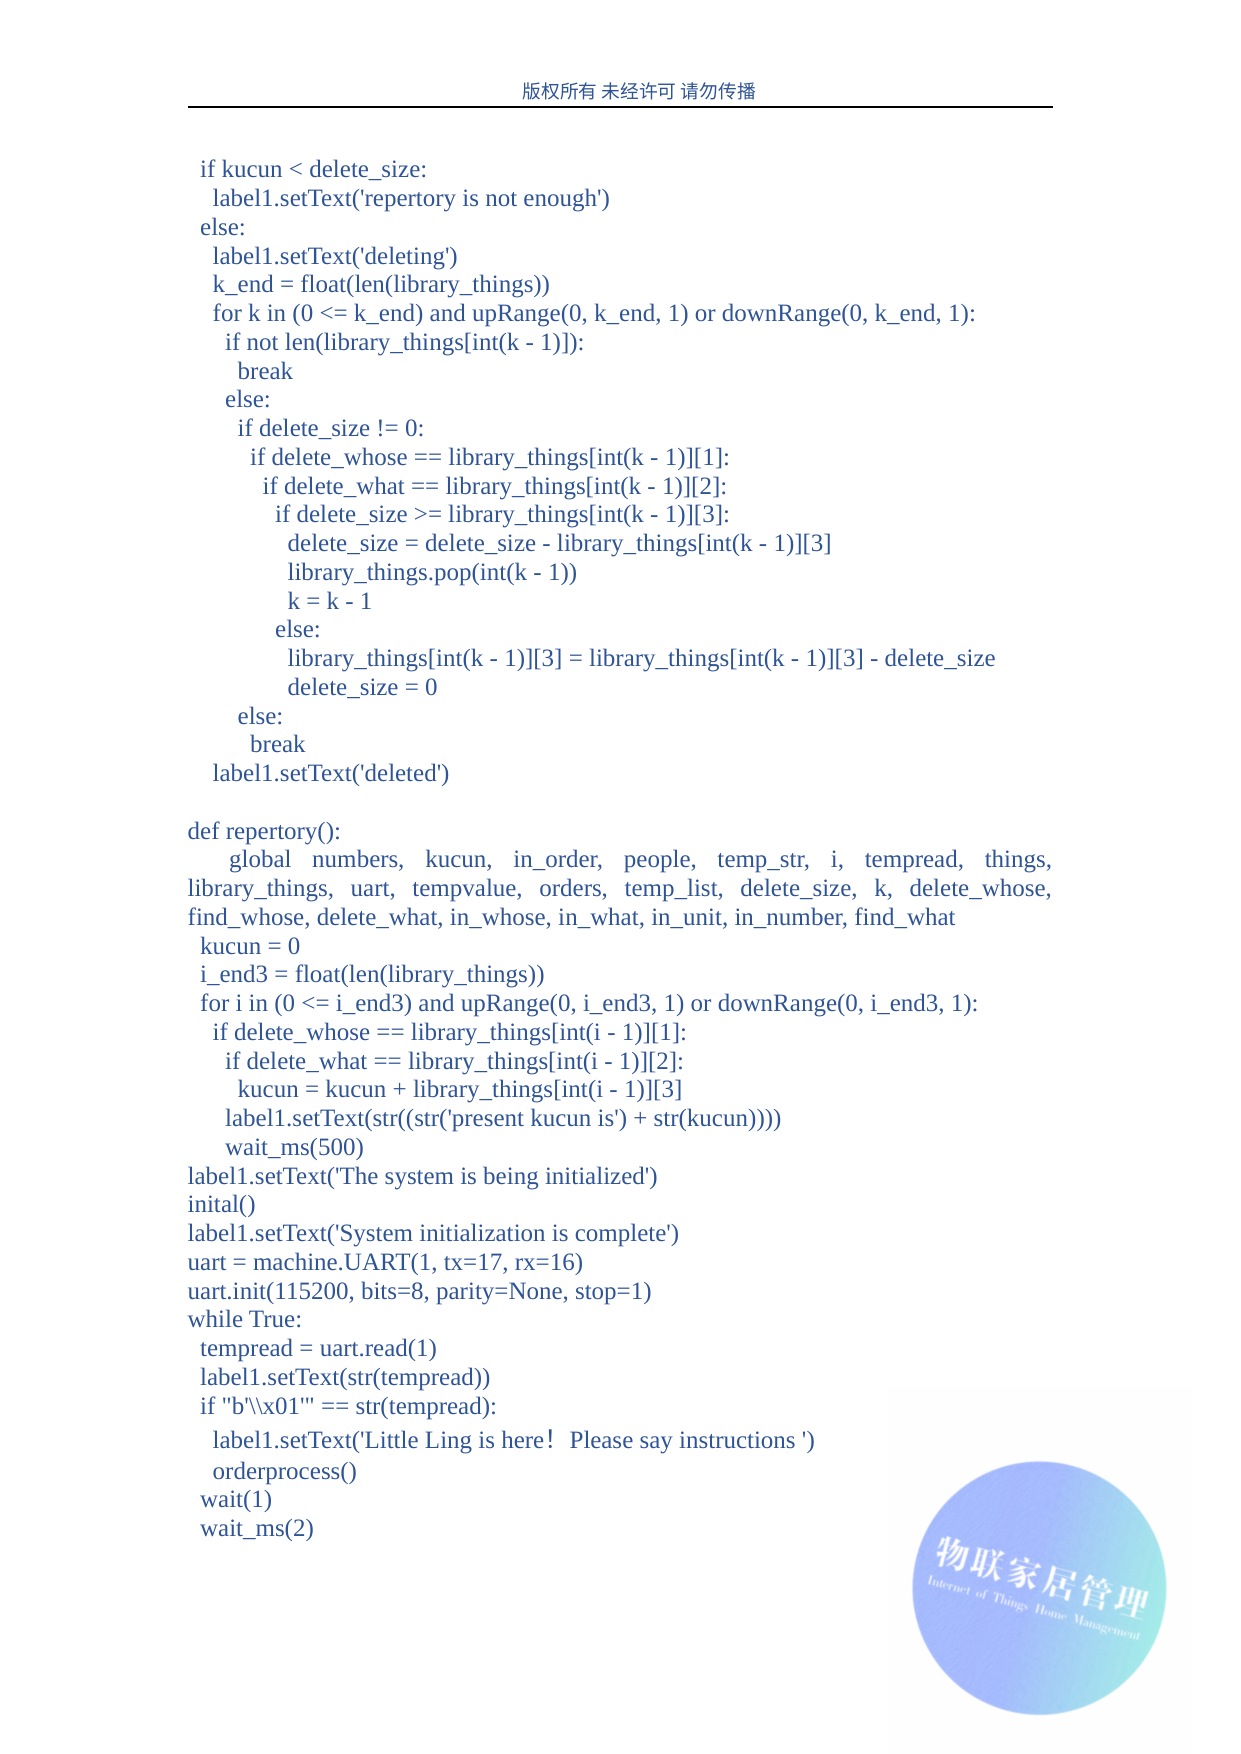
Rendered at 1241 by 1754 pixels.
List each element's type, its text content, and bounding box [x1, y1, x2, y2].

text k = k - 1 [187, 586, 1053, 614]
text while True: [187, 1304, 1053, 1333]
text else: [187, 701, 1053, 729]
text if kucun < delete_size: [187, 154, 1053, 183]
text delete_size = delete_size - library_things[int(k - 1)][3] [187, 528, 1053, 557]
text label1.setText('deleted') [187, 758, 1053, 787]
text orderprocess() [187, 1456, 1053, 1484]
text if delete_size >= library_things[int(k - 1)][3]: [187, 499, 1053, 528]
text label1.setText('System initialization is complete') [187, 1218, 1053, 1247]
text label1.setText('The system is being initialized') [187, 1161, 1053, 1189]
text global numbers, kucun, in_order, people, temp_str, i, tempread, things, library_things, uart, tempvalue, orders, temp_list, delete_size, k, delete_whose, find_whose, delete_what, in_whose, in_what, in_unit, in_number, find_what [187, 844, 1053, 931]
text label1.setText('Little Ling is here！Please say instructions ') [187, 1419, 1053, 1456]
text if delete_what == library_things[int(k - 1)][2]: [187, 471, 1053, 499]
text label1.setText('deleting') [187, 241, 1053, 269]
text else: [187, 614, 1053, 643]
text uart = machine.UART(1, tx=17, rx=16) [187, 1247, 1053, 1276]
text break [187, 356, 1053, 384]
text if delete_size != 0: [187, 413, 1053, 442]
text label1.setText(str((str('present kucun is') + str(kucun)))) [187, 1103, 1053, 1132]
text for i in (0 <= i_end3) and upRange(0, i_end3, 1) or downRange(0, i_end3, 1): [187, 988, 1053, 1017]
text if delete_whose == library_things[int(i - 1)][1]: [187, 1017, 1053, 1046]
text wait(1) [187, 1484, 1053, 1513]
text uart.init(115200, bits=8, parity=None, stop=1) [187, 1276, 1053, 1304]
text label1.setText('repertory is not enough') [187, 183, 1053, 212]
text library_things.pop(int(k - 1)) [187, 557, 1053, 586]
text kucun = 0 [187, 931, 1053, 959]
text else: [187, 212, 1053, 241]
text wait_ms(500) [187, 1132, 1053, 1161]
text break [187, 729, 1053, 758]
text delete_size = 0 [187, 672, 1053, 701]
text if not len(library_things[int(k - 1)]): [187, 327, 1053, 356]
text wait_ms(2) [187, 1513, 1053, 1542]
text library_things[int(k - 1)][3] = library_things[int(k - 1)][3] - delete_size [187, 643, 1053, 672]
text for k in (0 <= k_end) and upRange(0, k_end, 1) or downRange(0, k_end, 1): [187, 298, 1053, 327]
text tempread = uart.read(1) [187, 1333, 1053, 1362]
text label1.setText(str(tempread)) [187, 1362, 1053, 1391]
text if delete_what == library_things[int(i - 1)][2]: [187, 1046, 1053, 1074]
text k_end = float(len(library_things)) [187, 269, 1053, 298]
text if delete_whose == library_things[int(k - 1)][1]: [187, 442, 1053, 471]
picture [887, 1385, 1192, 1754]
text kucun = kucun + library_things[int(i - 1)][3] [187, 1074, 1053, 1103]
text inital() [187, 1189, 1053, 1218]
text def repertory(): [187, 816, 1053, 844]
text if "b'\\x01'" == str(tempread): [187, 1391, 1053, 1419]
text else: [187, 384, 1053, 413]
text i_end3 = float(len(library_things)) [187, 959, 1053, 988]
